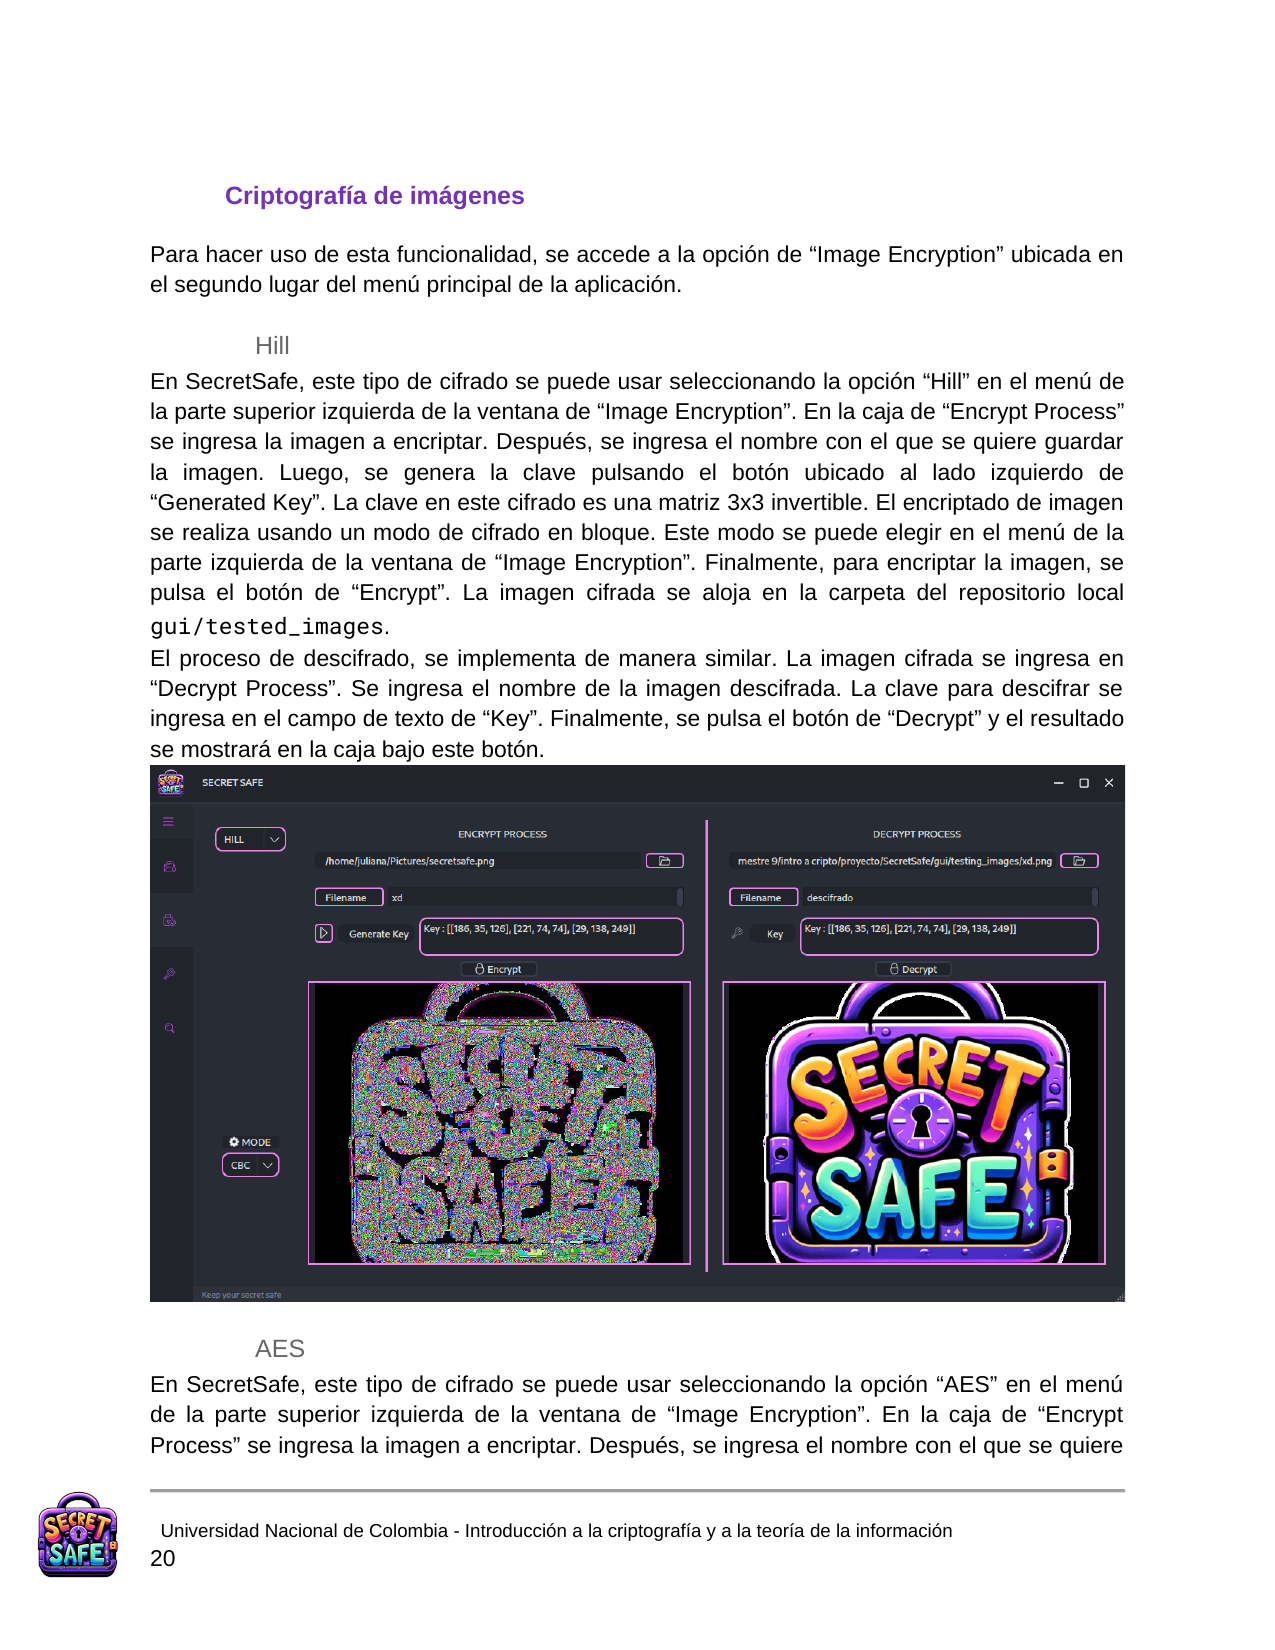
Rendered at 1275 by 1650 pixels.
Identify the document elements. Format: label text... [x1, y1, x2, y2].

text En SecretSafe, este tipo de cifrado se puede usar seleccionando la opción “Hill” en el menú de la parte superior izquierda de la ventana de “Image Encryption”. En la caja de “Encrypt Process” se ingresa la imagen a encriptar. Después, se ingresa el nombre con el que se quiere guardar la imagen. Luego, se genera la clave pulsando el botón ubicado al lado izquierdo de “Generated Key”. La clave en este cifrado es una matriz 3x3 invertible. El encriptado de imagen se realiza usando un modo de cifrado en bloque. Este modo se puede elegir en el menú de la parte izquierda de la ventana de “Image Encryption”. Finalmente, para encriptar la imagen, se pulsa el botón de “Encrypt”. La imagen cifrada se aloja en la carpeta del repositorio local gui/tested_images. [150, 368, 1125, 640]
picture [150, 765, 1125, 1302]
subtitle AES [255, 1334, 1125, 1363]
text Para hacer uso de esta funcionalidad, se accede a la opción de “Image Encryption” ubicada en el segundo lugar del menú principal de la aplicación. [150, 241, 1125, 298]
subtitle Criptografía de imágenes [225, 181, 1125, 210]
subtitle Hill [255, 331, 1125, 359]
text El proceso de descifrado, se implementa de manera similar. La imagen cifrada se ingresa en “Decrypt Process”. Se ingresa el nombre de la imagen descifrada. La clave para descifrar se ingresa en el campo de texto de “Key”. Finalmente, se pulsa el botón de “Decrypt” y el resultado se mostrará en la caja bajo este botón. [150, 645, 1125, 762]
picture [28, 1486, 125, 1583]
